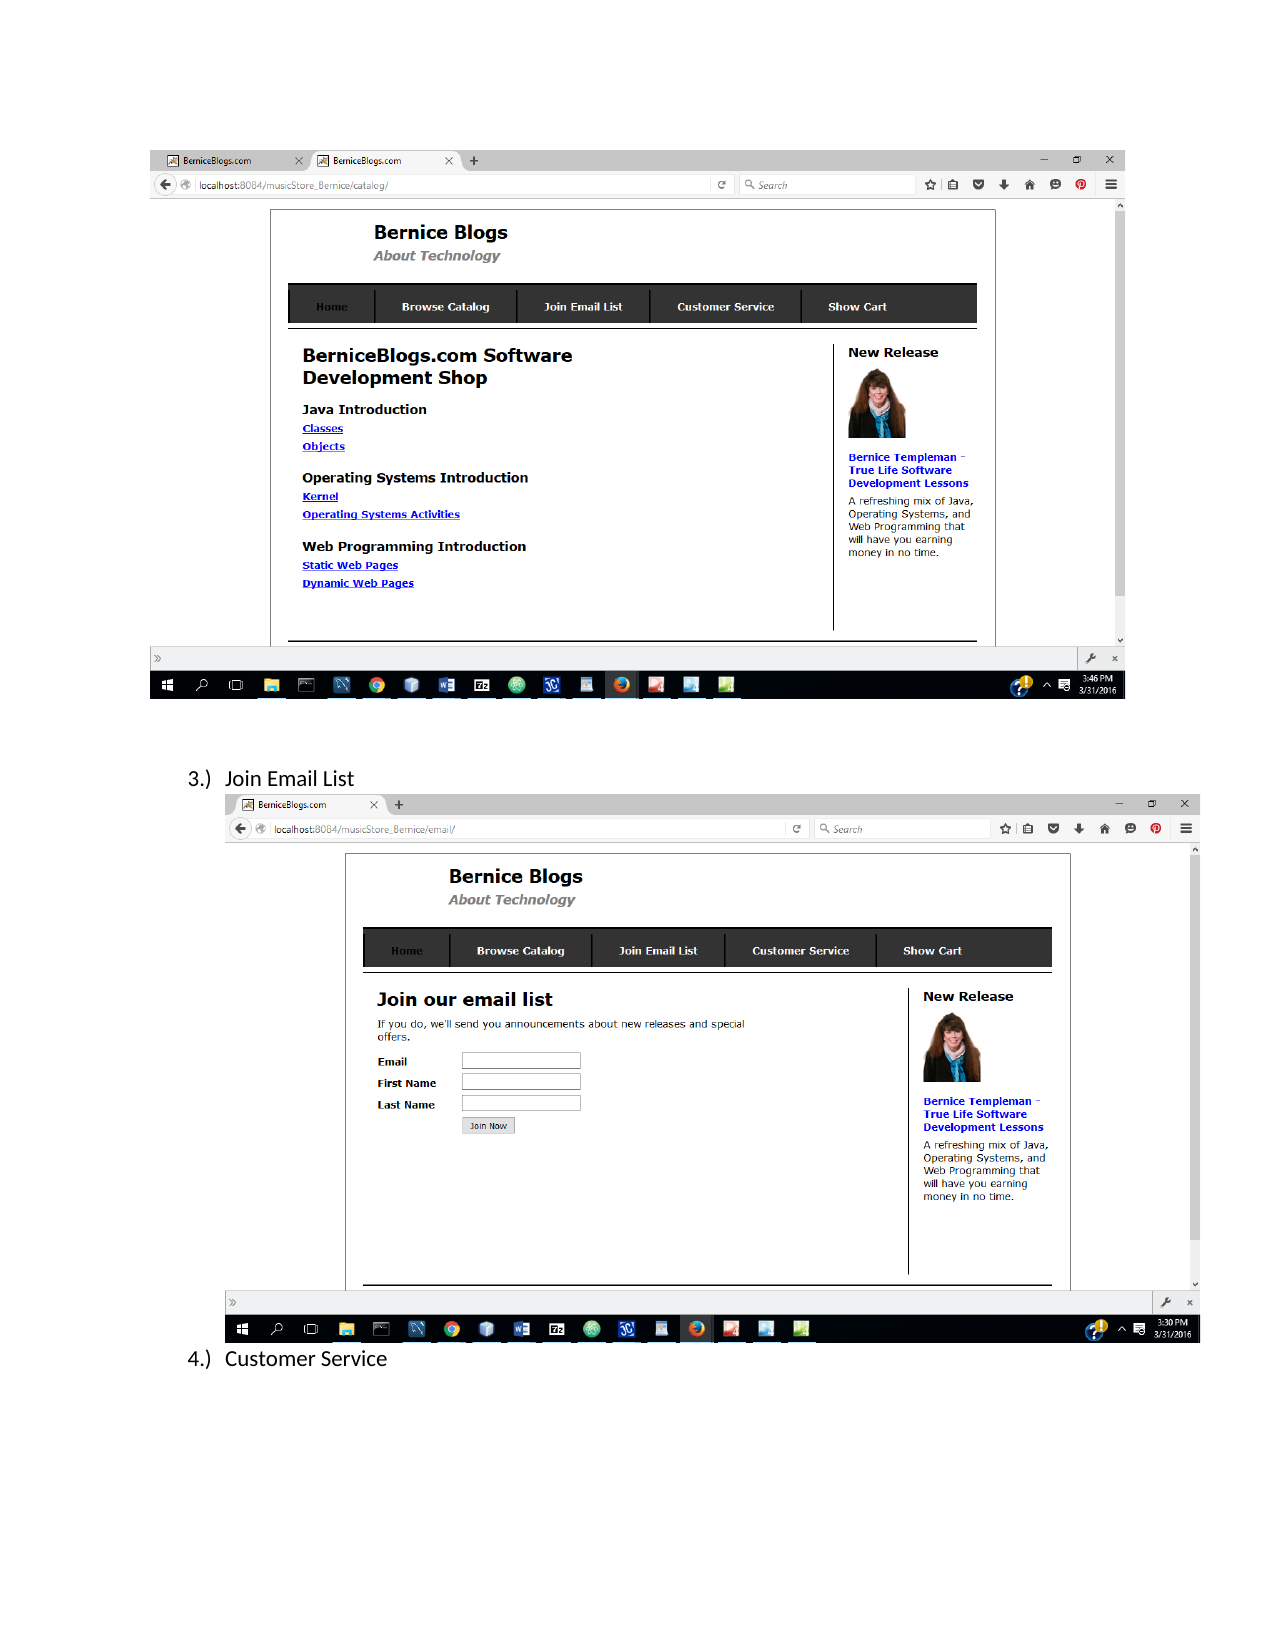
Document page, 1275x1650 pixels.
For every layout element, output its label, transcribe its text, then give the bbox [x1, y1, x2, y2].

picture [225, 794, 1200, 1343]
list Join Email List [187, 764, 1125, 792]
list Customer Service [187, 1344, 1125, 1372]
picture [150, 150, 1125, 699]
